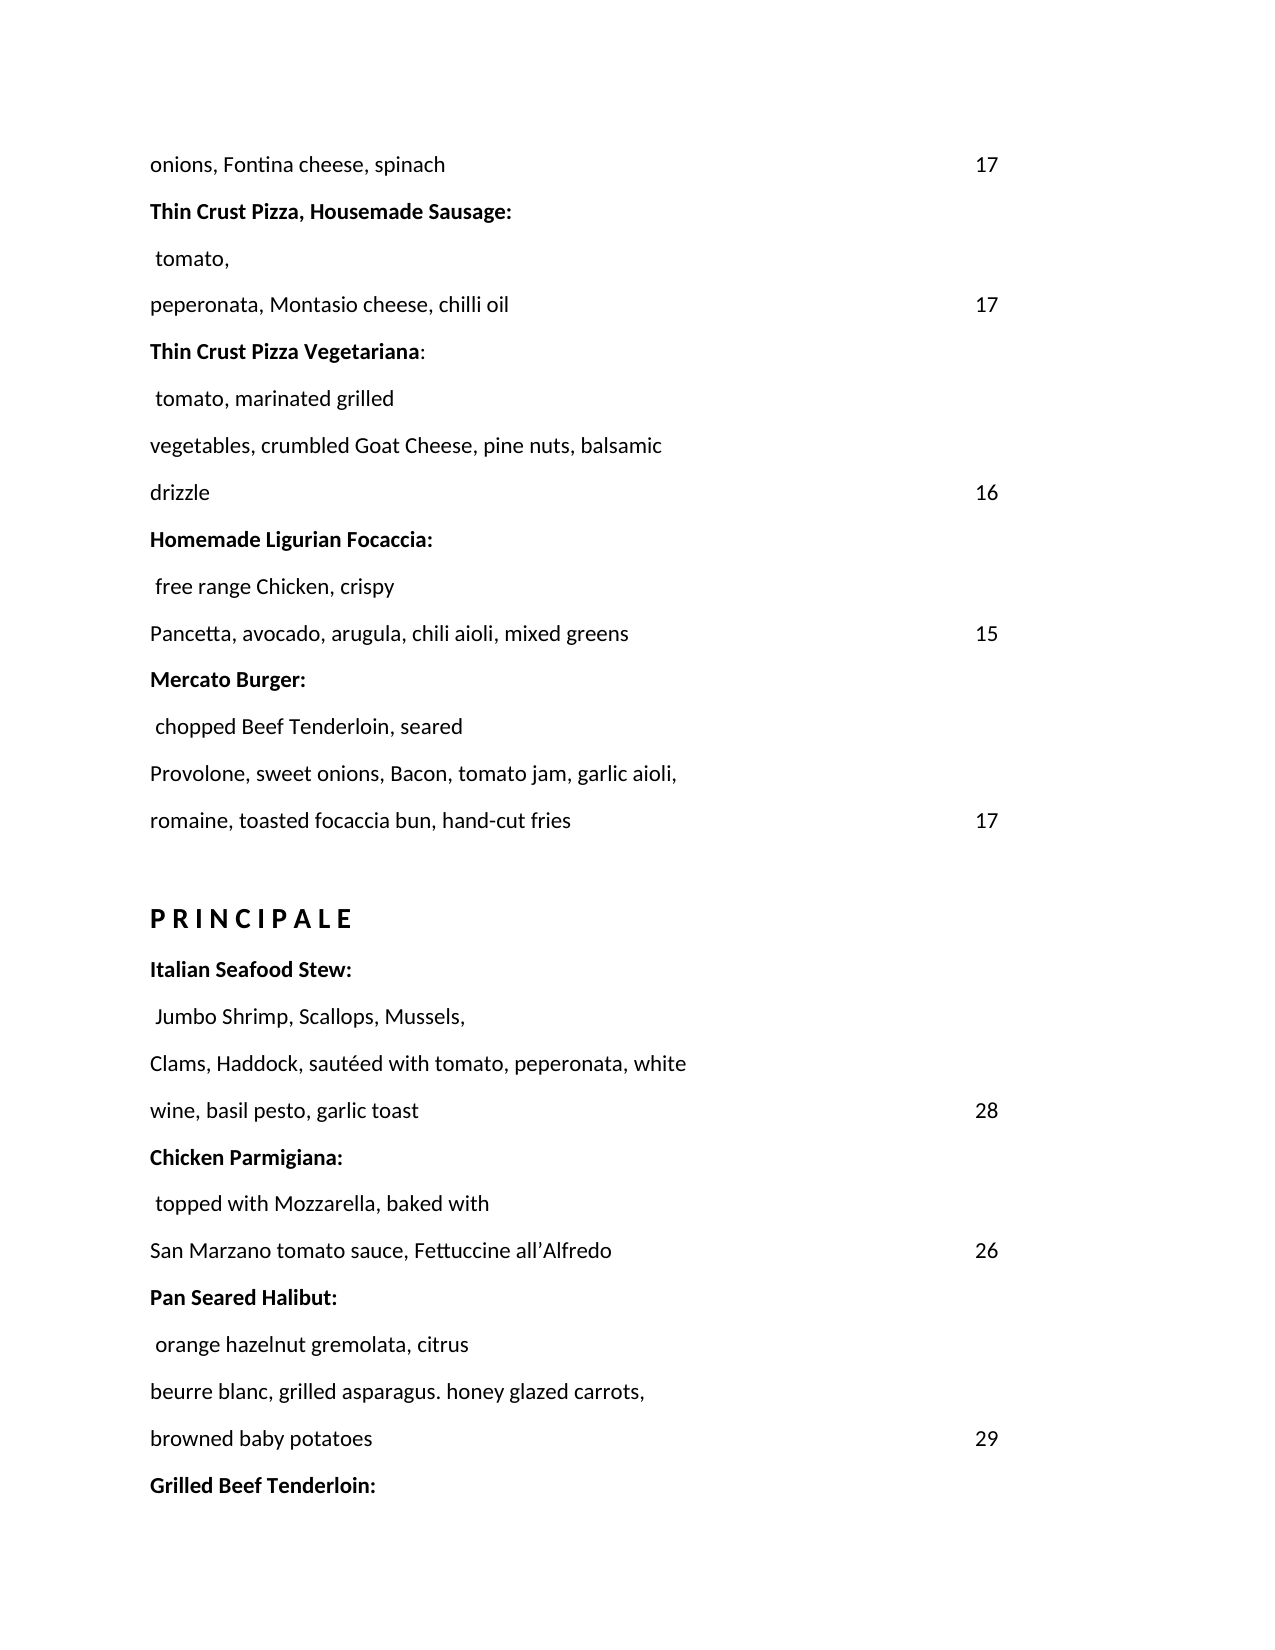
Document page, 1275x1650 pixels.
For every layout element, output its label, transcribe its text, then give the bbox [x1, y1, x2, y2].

text browned baby potatoes 29 [150, 1424, 1125, 1452]
text tomato, [150, 244, 1125, 272]
text Grilled Beef Tenderloin: [150, 1471, 1125, 1499]
text Italian Seafood Stew: [150, 955, 1125, 983]
text Mercato Burger: [150, 666, 1125, 694]
text orange hazelnut gremolata, citrus [150, 1330, 1125, 1358]
text Pancetta, avocado, arugula, chili aioli, mixed greens 15 [150, 619, 1125, 647]
text tomato, marinated grilled [150, 384, 1125, 412]
text wine, basil pesto, garlic toast 28 [150, 1096, 1125, 1124]
text Pan Seared Halibut: [150, 1283, 1125, 1311]
text P R I N C I P A L E [150, 900, 1125, 936]
text Clams, Haddock, sautéed with tomato, peperonata, white [150, 1049, 1125, 1077]
text Chicken Parmigiana: [150, 1143, 1125, 1171]
text chopped Beef Tenderloin, seared [150, 712, 1125, 741]
text Jumbo Shrimp, Scallops, Mussels, [150, 1002, 1125, 1030]
text San Marzano tomato sauce, Fettuccine all’Alfredo 26 [150, 1236, 1125, 1264]
text drizzle 16 [150, 478, 1125, 506]
text free range Chicken, crispy [150, 572, 1125, 600]
text onions, Fontina cheese, spinach 17 [150, 150, 1125, 178]
text Provolone, sweet onions, Bacon, tomato jam, garlic aioli, [150, 759, 1125, 787]
text peperonata, Montasio cheese, chilli oil 17 [150, 291, 1125, 319]
text Homemade Ligurian Focaccia: [150, 525, 1125, 553]
text topped with Mozzarella, baked with [150, 1189, 1125, 1217]
text romaine, toasted focaccia bun, hand-cut fries 17 [150, 806, 1125, 834]
text vegetables, crumbled Goat Cheese, pine nuts, balsamic [150, 431, 1125, 459]
text Thin Crust Pizza, Housemade Sausage: [150, 197, 1125, 225]
text beurre blanc, grilled asparagus. honey glazed carrots, [150, 1377, 1125, 1405]
text Thin Crust Pizza Vegetariana: [150, 337, 1125, 366]
